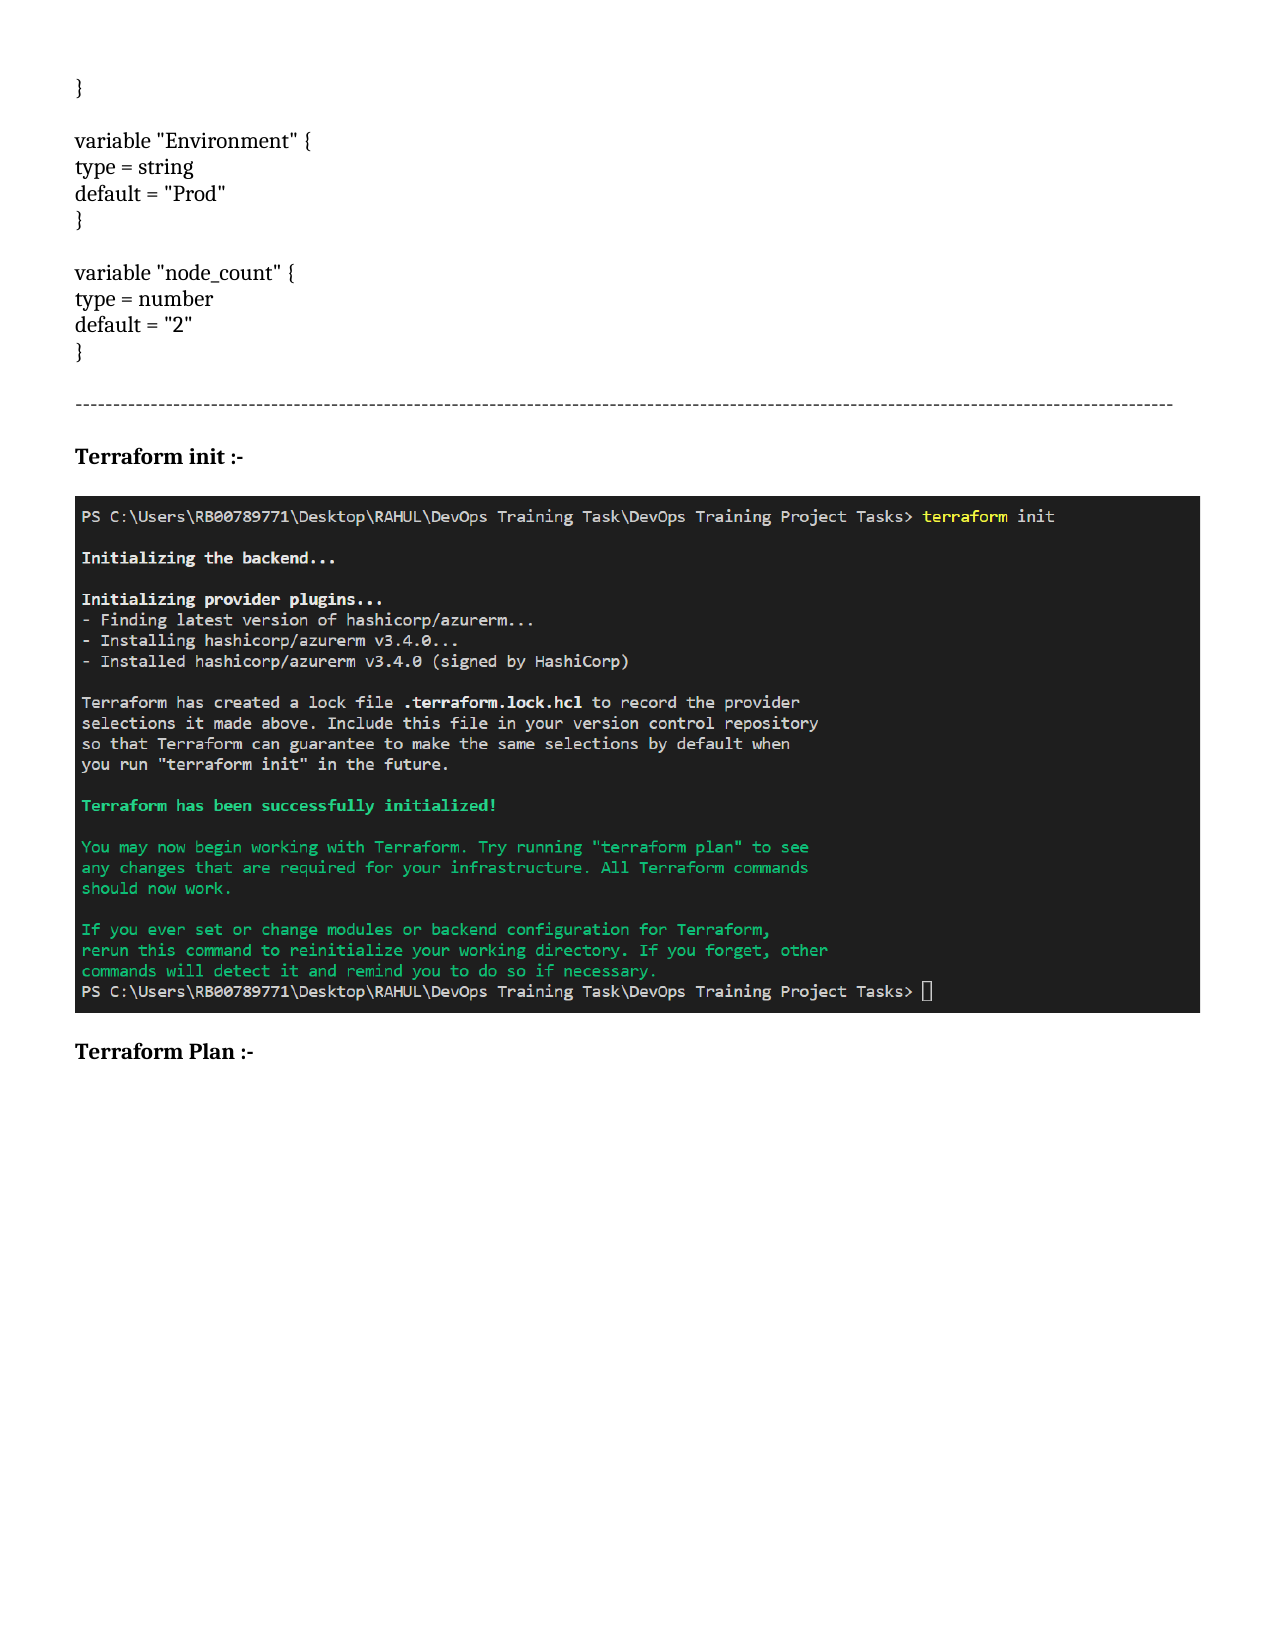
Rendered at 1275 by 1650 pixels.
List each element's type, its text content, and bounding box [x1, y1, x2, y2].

text variable "node_count" { [75, 259, 1200, 286]
picture [75, 496, 1200, 1013]
text type = number [75, 286, 1200, 312]
text default = "2" [75, 312, 1200, 338]
text Terraform init :- [75, 444, 1200, 470]
text default = "Prod" [75, 180, 1200, 207]
text type = string [75, 154, 1200, 180]
text -------------------------------------------------------------------------------------------------------------------------------------------------- [75, 391, 1200, 418]
text } [75, 75, 1200, 101]
text Terraform Plan :- [75, 1039, 1200, 1065]
text } [75, 207, 1200, 233]
text } [75, 338, 1200, 365]
text variable "Environment" { [75, 128, 1200, 154]
